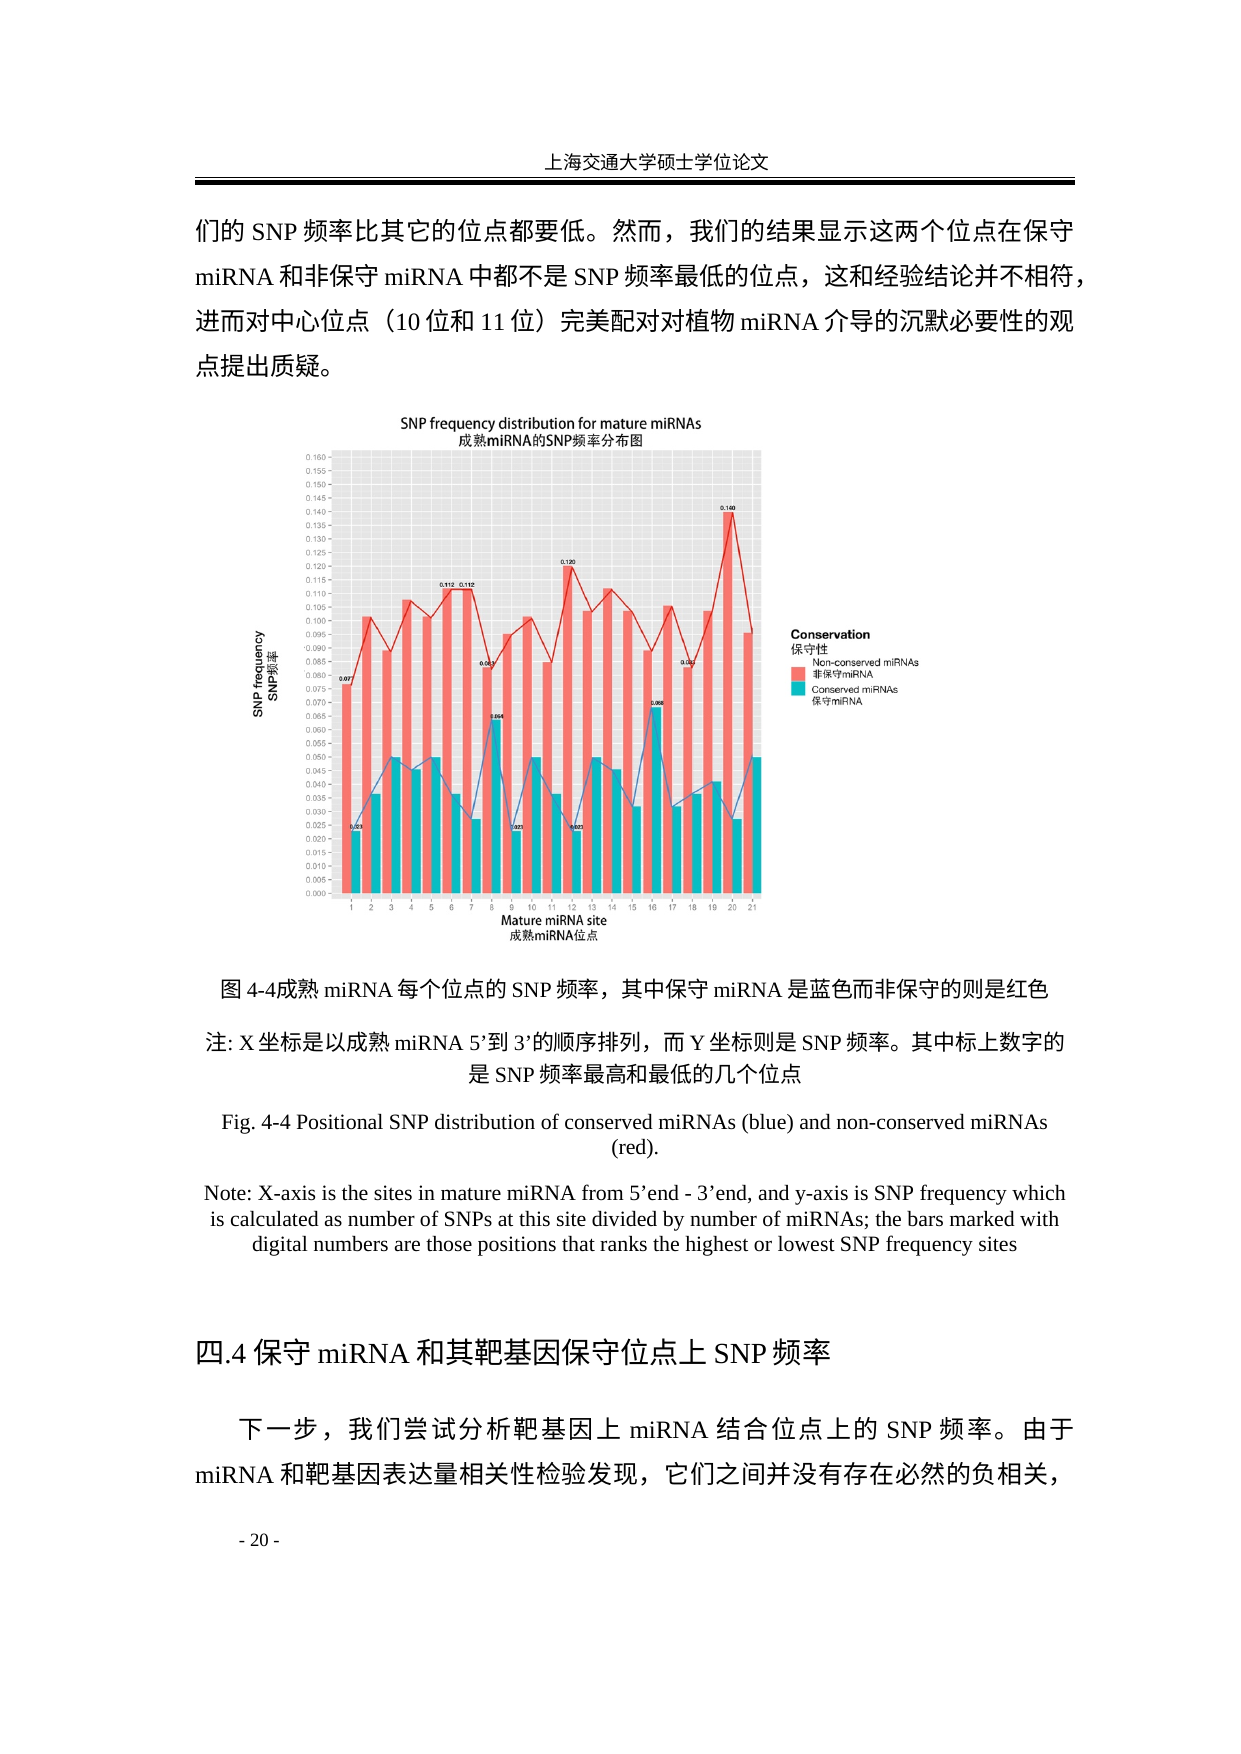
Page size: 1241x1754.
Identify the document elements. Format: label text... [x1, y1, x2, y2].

subtitle 保守miRNA和其靶基因保守位点上SNP频率 [195, 1329, 1075, 1371]
text 注: X坐标是以成熟miRNA 5’到3’的顺序排列，而Y坐标则是SNP频率。其中标上数字的是SNP频率最高和最低的几个位点 [195, 1025, 1075, 1088]
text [195, 1409, 1075, 1491]
text Note: X-axis is the sites in mature miRNA from 5’end - 3’end, and y-axis is SNP frequency which is calculated as number of SNPs at this site divided by number of miRNAs; the bars marked with digital numbers are those positions that ranks the highest or lowest SNP frequency sites [195, 1180, 1075, 1256]
picture [238, 413, 947, 945]
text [195, 211, 1075, 383]
